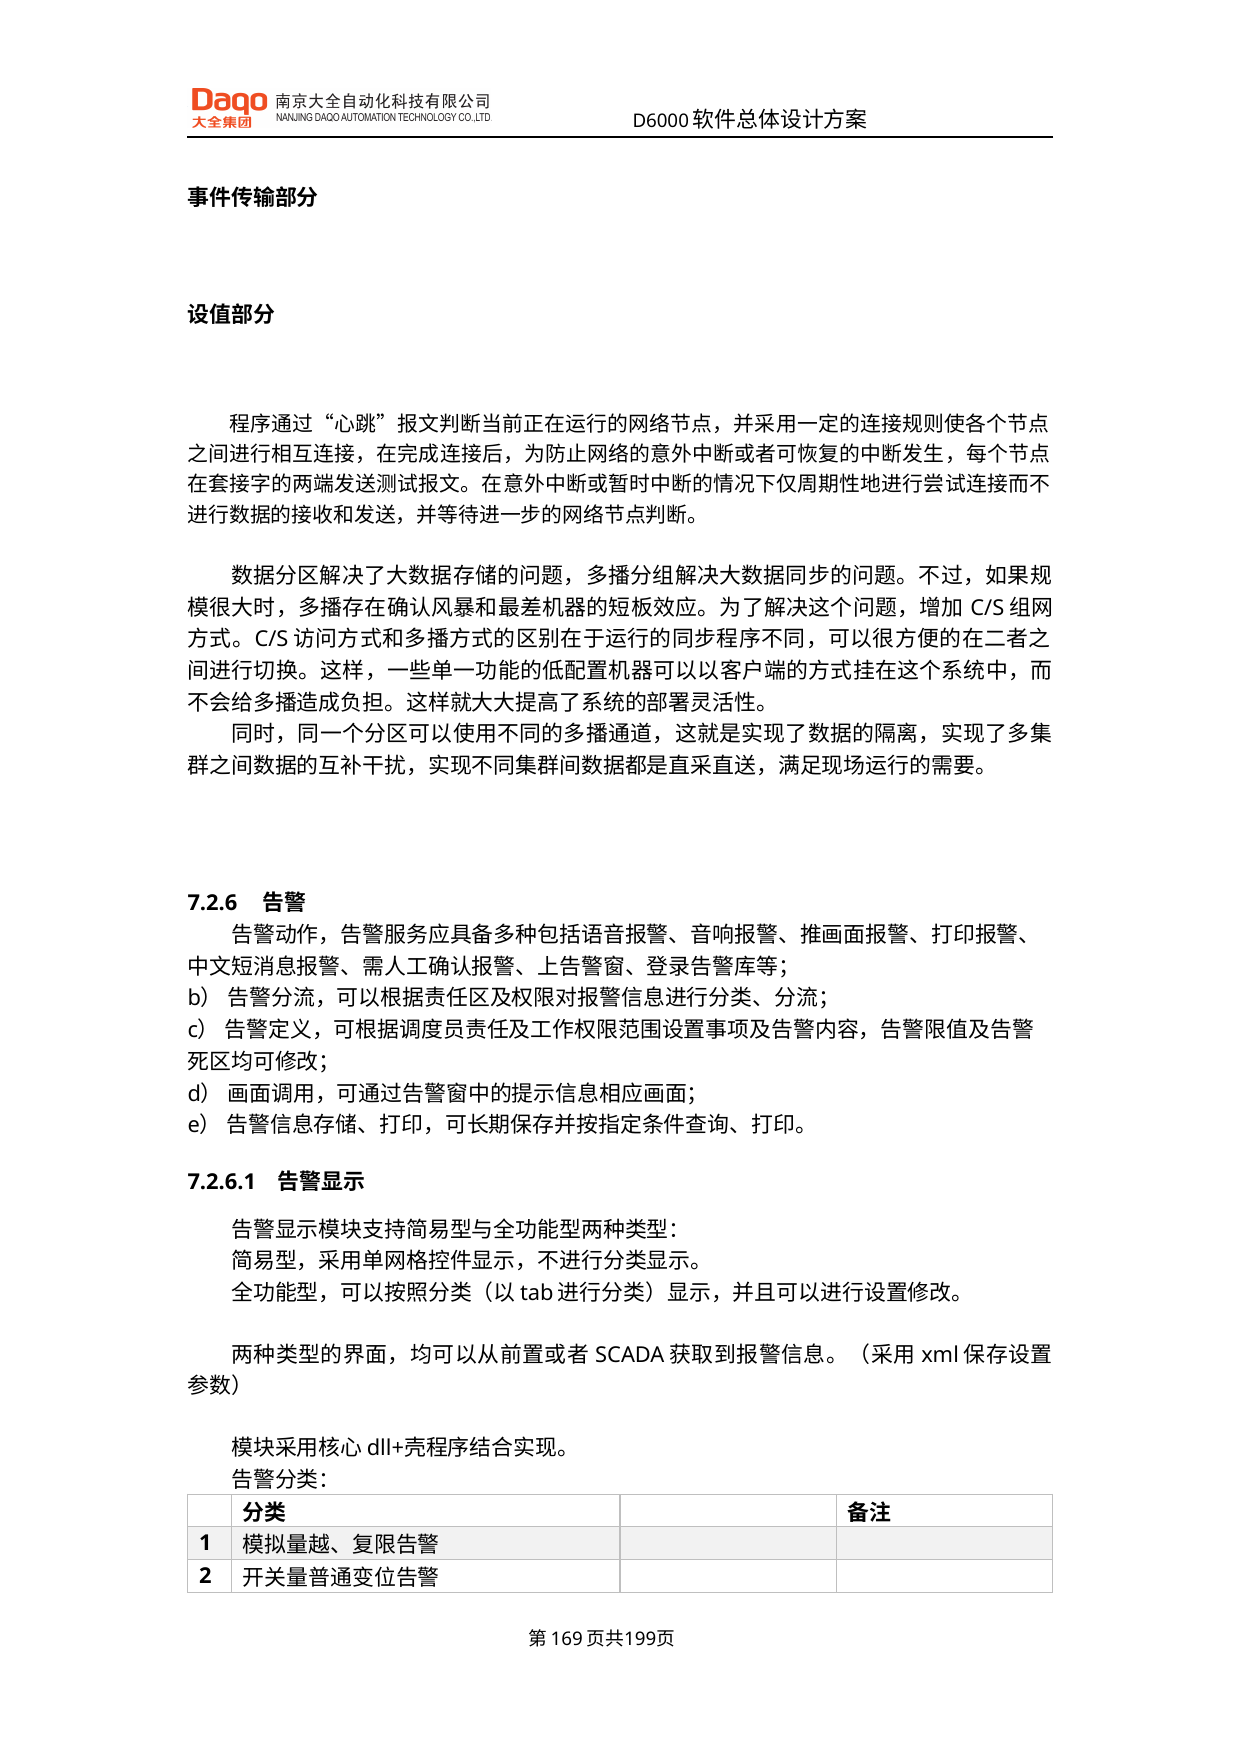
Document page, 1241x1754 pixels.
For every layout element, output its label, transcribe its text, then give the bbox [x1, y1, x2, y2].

text 事件传输部分 [187, 180, 1053, 211]
picture [187, 88, 492, 128]
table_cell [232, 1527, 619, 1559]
text 同时，同一个分区可以使用不同的多播通道，这就是实现了数据的隔离，实现了多集群之间数据的互补干扰，实现不同集群间数据都是直采直送，满足现场运行的需要。 [187, 716, 1053, 780]
text 告警动作，告警服务应具备多种包括语音报警、音响报警、推画面报警、打印报警、中文短消息报警、需人工确认报警、上告警窗、登录告警库等； [187, 917, 1053, 980]
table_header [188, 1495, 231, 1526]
text 告警显示模块支持简易型与全功能型两种类型： [187, 1212, 1053, 1243]
text 设值部分 [187, 297, 1053, 328]
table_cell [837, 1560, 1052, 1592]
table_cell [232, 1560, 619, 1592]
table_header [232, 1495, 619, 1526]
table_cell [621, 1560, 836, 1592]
text 程序通过“心跳”报文判断当前正在运行的网络节点，并采用一定的连接规则使各个节点之间进行相互连接，在完成连接后，为防止网络的意外中断或者可恢复的中断发生，每个节点在套接字的两端发送测试报文。在意外中断或暂时中断的情况下仅周期性地进行尝试连接而不进行数据的接收和发送，并等待进一步的网络节点判断。 [187, 407, 1053, 528]
text 两种类型的界面，均可以从前置或者SCADA获取到报警信息。（采用xml保存设置参数） [187, 1337, 1053, 1400]
text 告警分类： [187, 1462, 1053, 1493]
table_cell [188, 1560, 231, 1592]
text 简易型，采用单网格控件显示，不进行分类显示。 [187, 1243, 1053, 1275]
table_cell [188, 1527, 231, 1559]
text c） 告警定义，可根据调度员责任及工作权限范围设置事项及告警内容，告警限值及告警死区均可修改； [187, 1012, 1053, 1076]
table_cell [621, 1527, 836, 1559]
subtitle 告警 [187, 885, 1053, 917]
text e） 告警信息存储、打印，可长期保存并按指定条件查询、打印。 [187, 1107, 1053, 1139]
text 模块采用核心dll+壳程序结合实现。 [187, 1430, 1053, 1462]
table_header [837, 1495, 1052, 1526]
text 全功能型，可以按照分类（以tab进行分类）显示，并且可以进行设置修改。 [187, 1275, 1053, 1307]
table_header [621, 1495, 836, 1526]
subtitle 告警显示 [187, 1164, 1053, 1196]
text b） 告警分流，可以根据责任区及权限对报警信息进行分类、分流； [187, 980, 1053, 1012]
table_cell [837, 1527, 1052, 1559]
text d） 画面调用，可通过告警窗中的提示信息相应画面； [187, 1076, 1053, 1107]
text 数据分区解决了大数据存储的问题，多播分组解决大数据同步的问题。不过，如果规模很大时，多播存在确认风暴和最差机器的短板效应。为了解决这个问题，增加C/S组网方式。C/S访问方式和多播方式的区别在于运行的同步程序不同，可以很方便的在二者之间进行切换。这样，一些单一功能的低配置机器可以以客户端的方式挂在这个系统中，而不会给多播造成负担。这样就大大提高了系统的部署灵活性。 [187, 558, 1053, 716]
